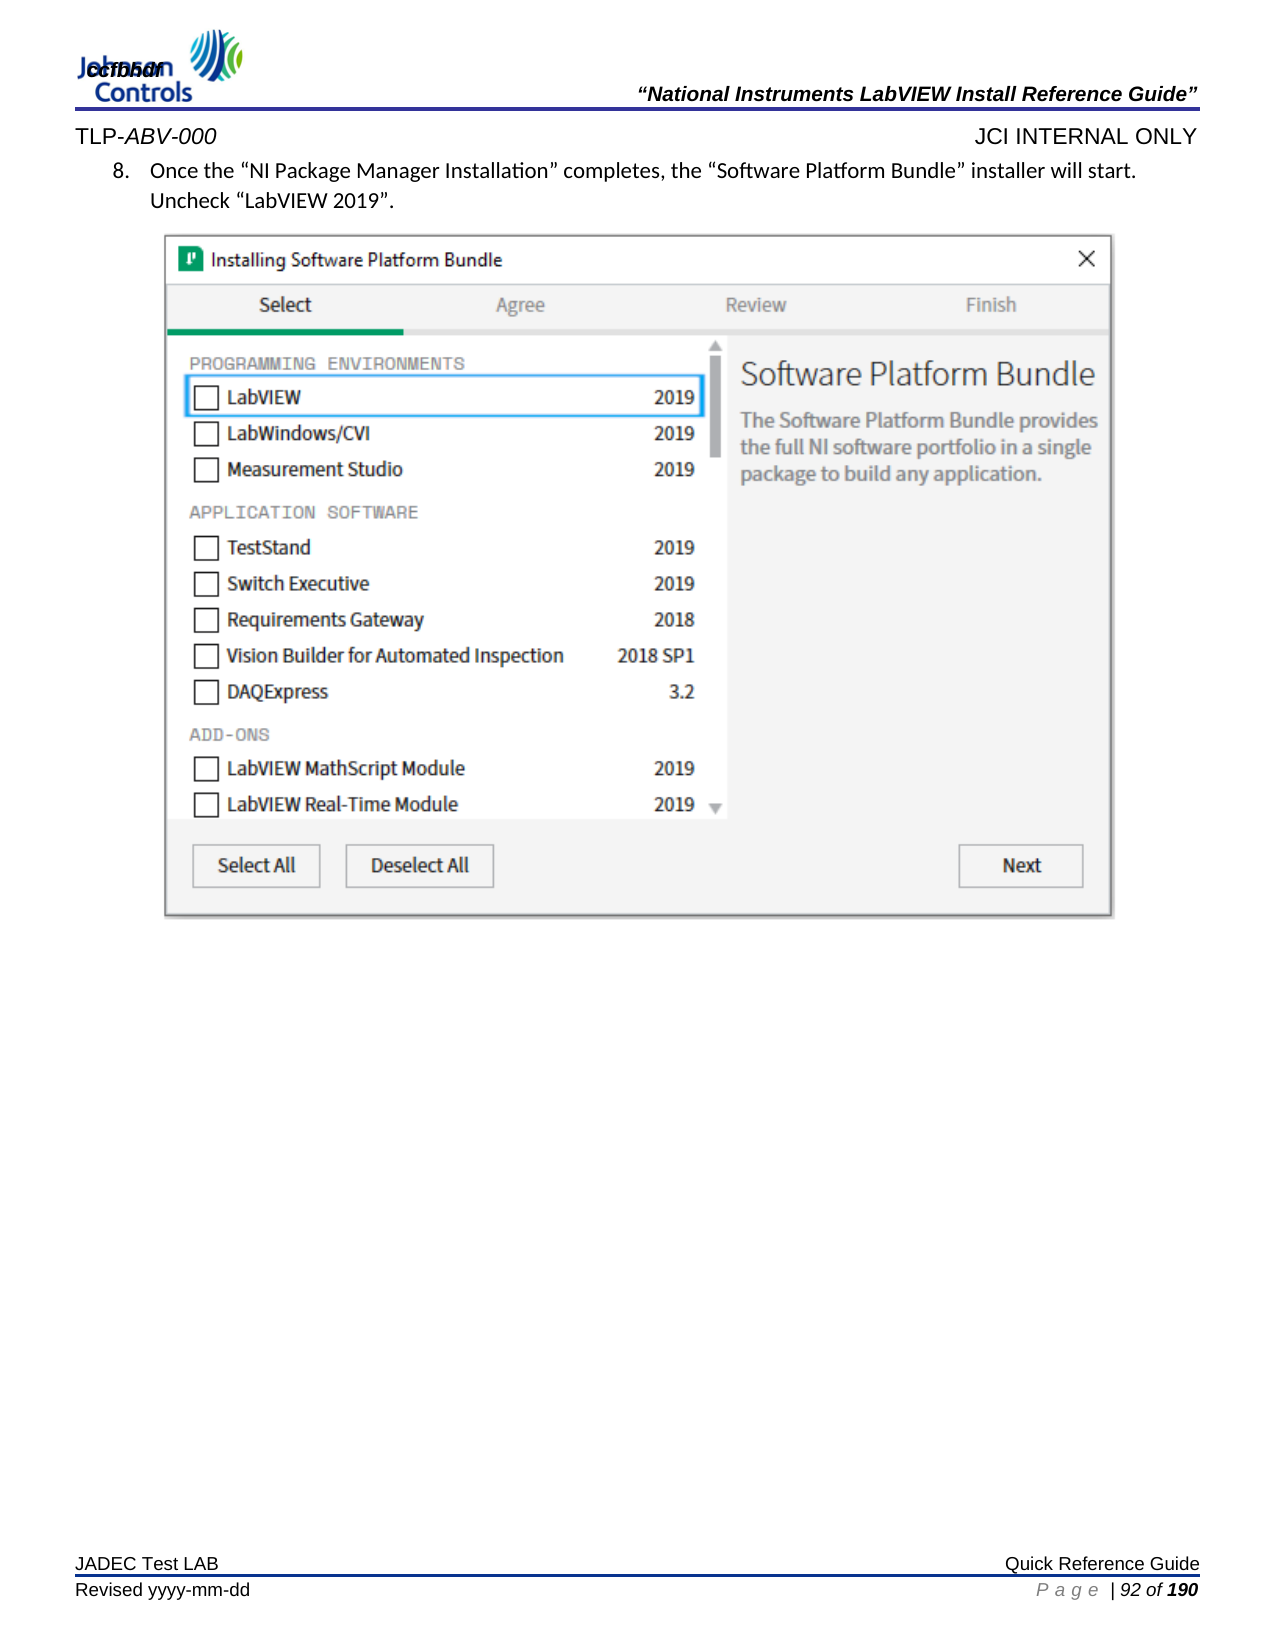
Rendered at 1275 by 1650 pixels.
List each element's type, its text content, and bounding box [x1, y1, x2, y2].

picture [76, 26, 246, 105]
picture [152, 226, 1123, 929]
list Once the “NI Package Manager Installation” completes, the “Software Platform Bundle” installer will start. Uncheck “LabVIEW 2019”. [112, 156, 1200, 214]
